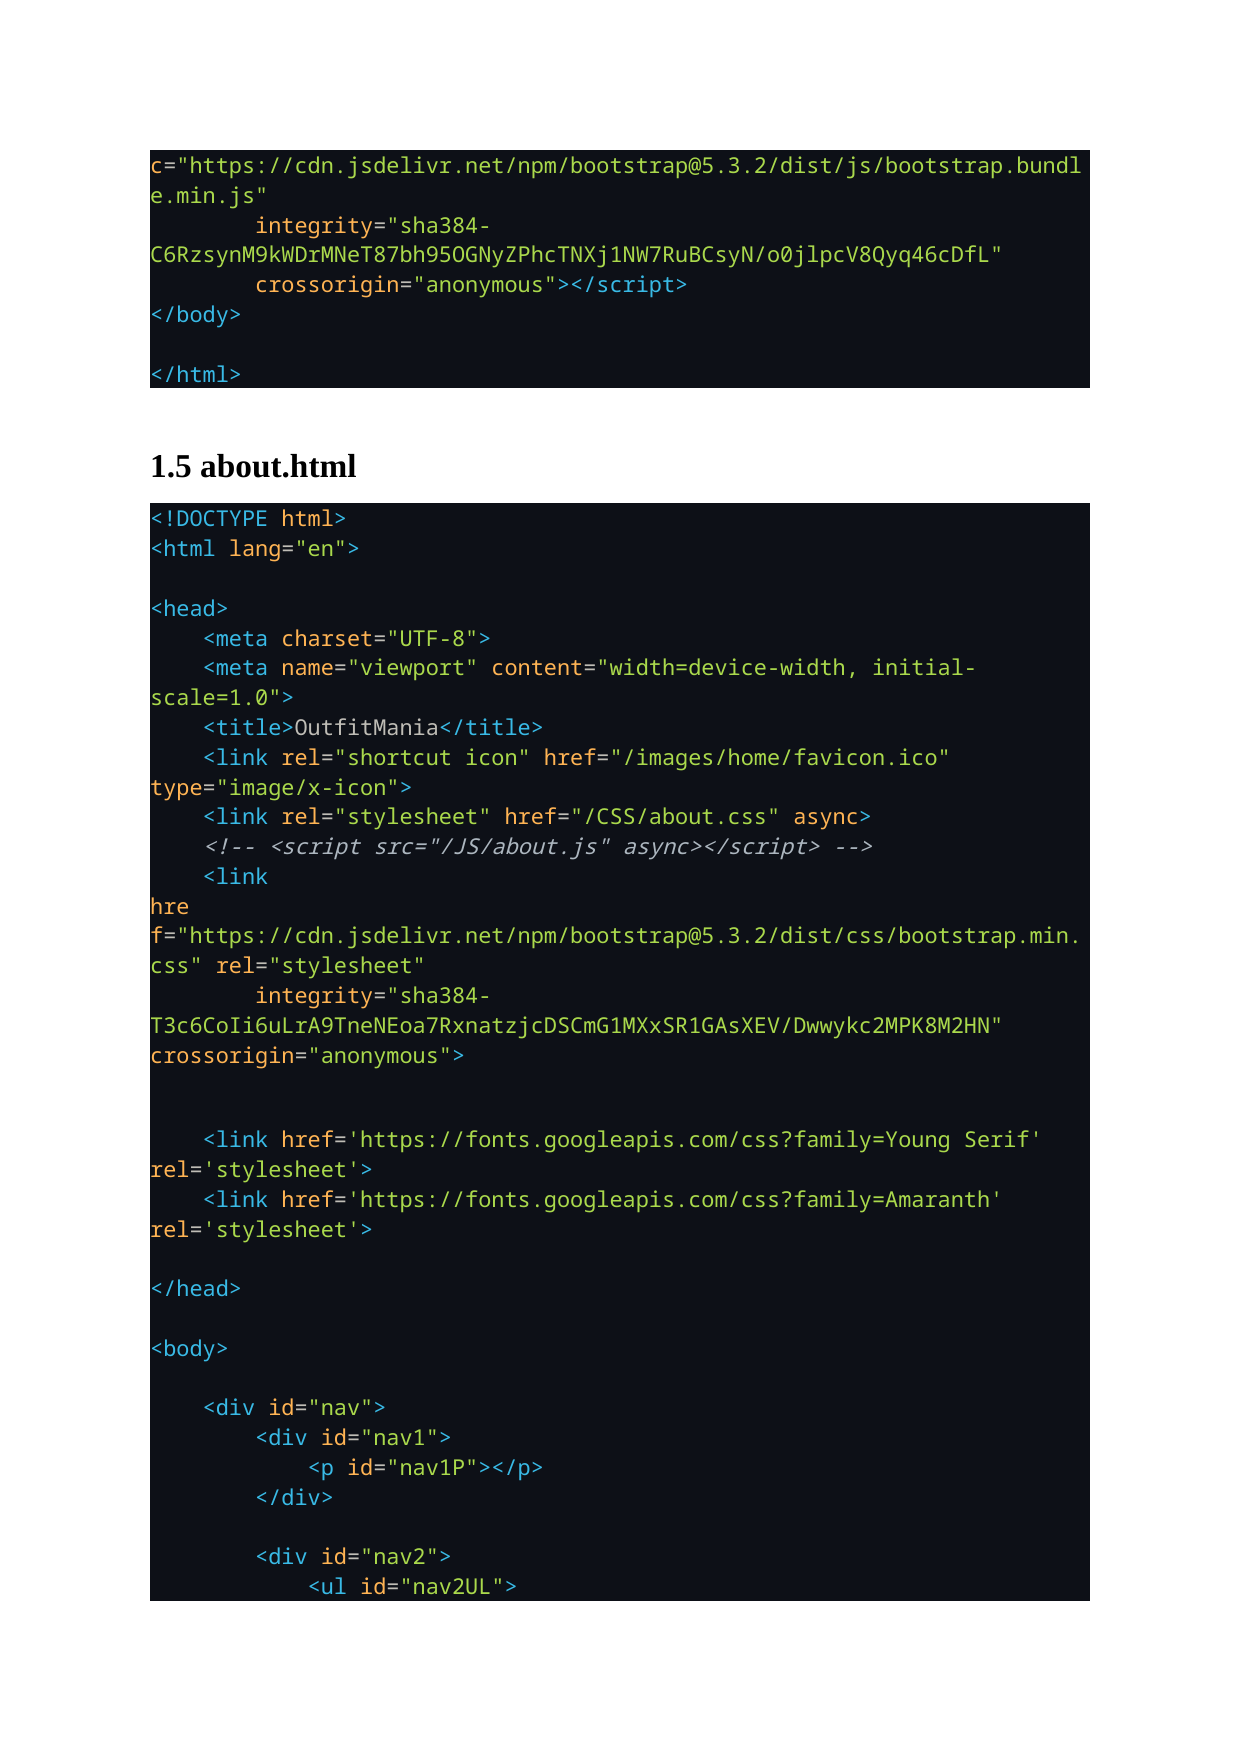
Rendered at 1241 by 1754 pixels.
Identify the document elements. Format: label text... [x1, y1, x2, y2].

text <p id="nav1P"></p> [150, 1452, 1090, 1482]
text </div> [150, 1482, 1090, 1511]
text <head> [150, 593, 1090, 622]
text integrity="sha384-T3c6CoIi6uLrA9TneNEoa7RxnatzjcDSCmG1MXxSR1GAsXEV/Dwwykc2MPK8M2HN" crossorigin="anonymous"> [150, 980, 1090, 1069]
text <link href="https://cdn.jsdelivr.net/npm/bootstrap@5.3.2/dist/css/bootstrap.min.css" rel="stylesheet" [150, 861, 1090, 980]
text <meta charset="UTF-8"> [150, 622, 1090, 652]
text 1.5 about.html [150, 446, 1090, 484]
text <div id="nav2"> [150, 1541, 1090, 1571]
text crossorigin="anonymous"></script> [150, 269, 1090, 299]
text </html> [150, 358, 1090, 388]
text <div id="nav1"> [150, 1422, 1090, 1452]
text <link rel="stylesheet" href="/CSS/about.css" async> [150, 801, 1090, 831]
text </body> [150, 299, 1090, 329]
text <link rel="shortcut icon" href="/images/home/favicon.ico" type="image/x-icon"> [150, 742, 1090, 801]
text <link href='https://fonts.googleapis.com/css?family=Young Serif' rel='stylesheet'> [150, 1124, 1090, 1184]
text <div id="nav"> [150, 1392, 1090, 1422]
text <title>OutfitMania</title> [150, 712, 1090, 742]
text <link href='https://fonts.googleapis.com/css?family=Amaranth' rel='stylesheet'> [150, 1184, 1090, 1243]
text <html lang="en"> [150, 533, 1090, 563]
text <ul id="nav2UL"> [150, 1571, 1090, 1601]
text </head> [150, 1273, 1090, 1303]
text <meta name="viewport" content="width=device-width, initial-scale=1.0"> [150, 652, 1090, 712]
text integrity="sha384-C6RzsynM9kWDrMNeT87bh95OGNyZPhcTNXj1NW7RuBCsyN/o0jlpcV8Qyq46cDfL" [150, 209, 1090, 269]
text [150, 150, 1090, 209]
text <!-- <script src="/JS/about.js" async></script> --> [150, 831, 1090, 861]
text <body> [150, 1333, 1090, 1362]
text <!DOCTYPE html> [150, 503, 1090, 533]
